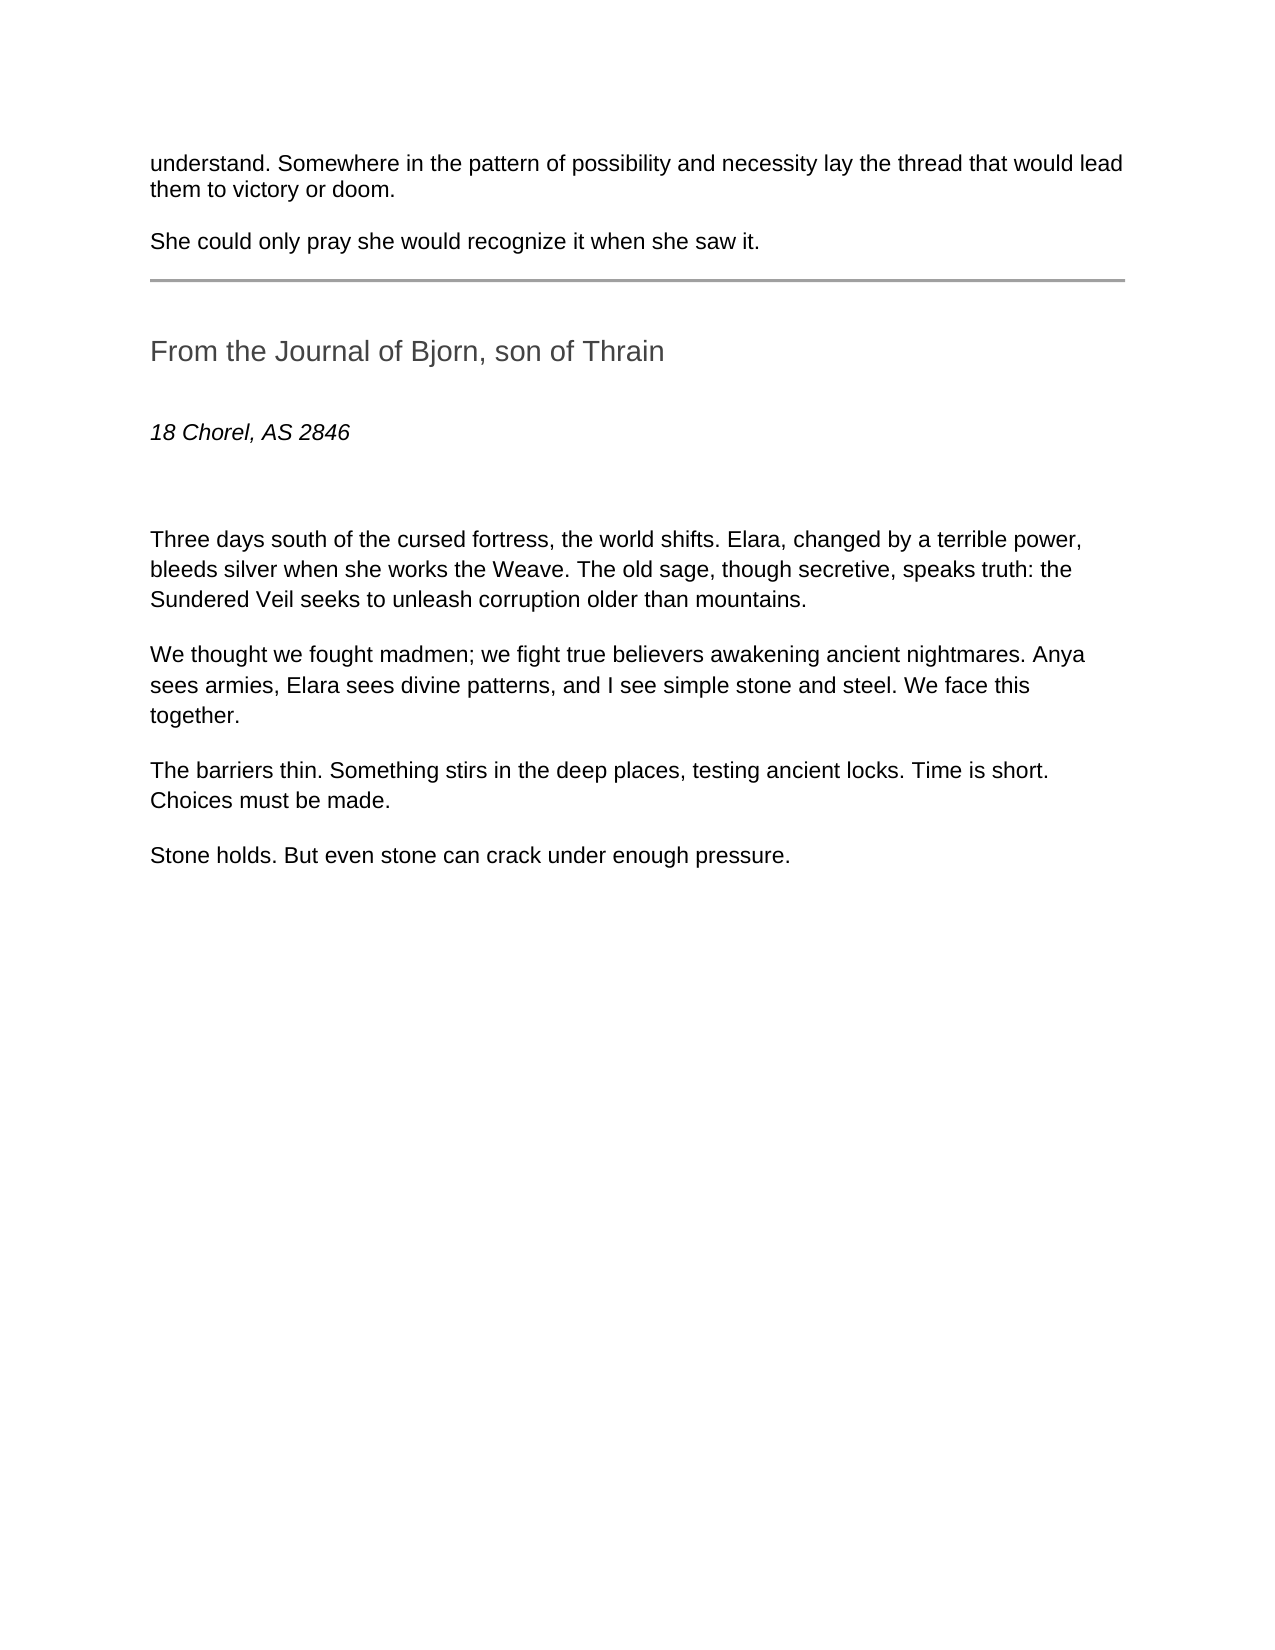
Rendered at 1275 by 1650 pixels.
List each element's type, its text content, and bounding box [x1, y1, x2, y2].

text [150, 150, 1125, 203]
text She could only pray she would recognize it when she saw it. [150, 228, 1125, 254]
text We thought we fought madmen; we fight true believers awakening ancient nightmares. Anya sees armies, Elara sees divine patterns, and I see simple stone and steel. We face this together. [150, 641, 1125, 728]
text Stone holds. But even stone can crack under enough pressure. [150, 842, 1125, 869]
text The barriers thin. Something stirs in the deep places, testing ancient locks. Time is short. Choices must be made. [150, 757, 1125, 813]
text Three days south of the cursed fortress, the world shifts. Elara, changed by a terrible power, bleeds silver when she works the Weave. The old sage, though secretive, speaks truth: the Sundered Veil seeks to unleash corruption older than mountains. [150, 526, 1125, 612]
text 18 Chorel, AS 2846 [150, 393, 1125, 446]
subtitle From the Journal of Bjorn, son of Thrain [150, 334, 1125, 368]
